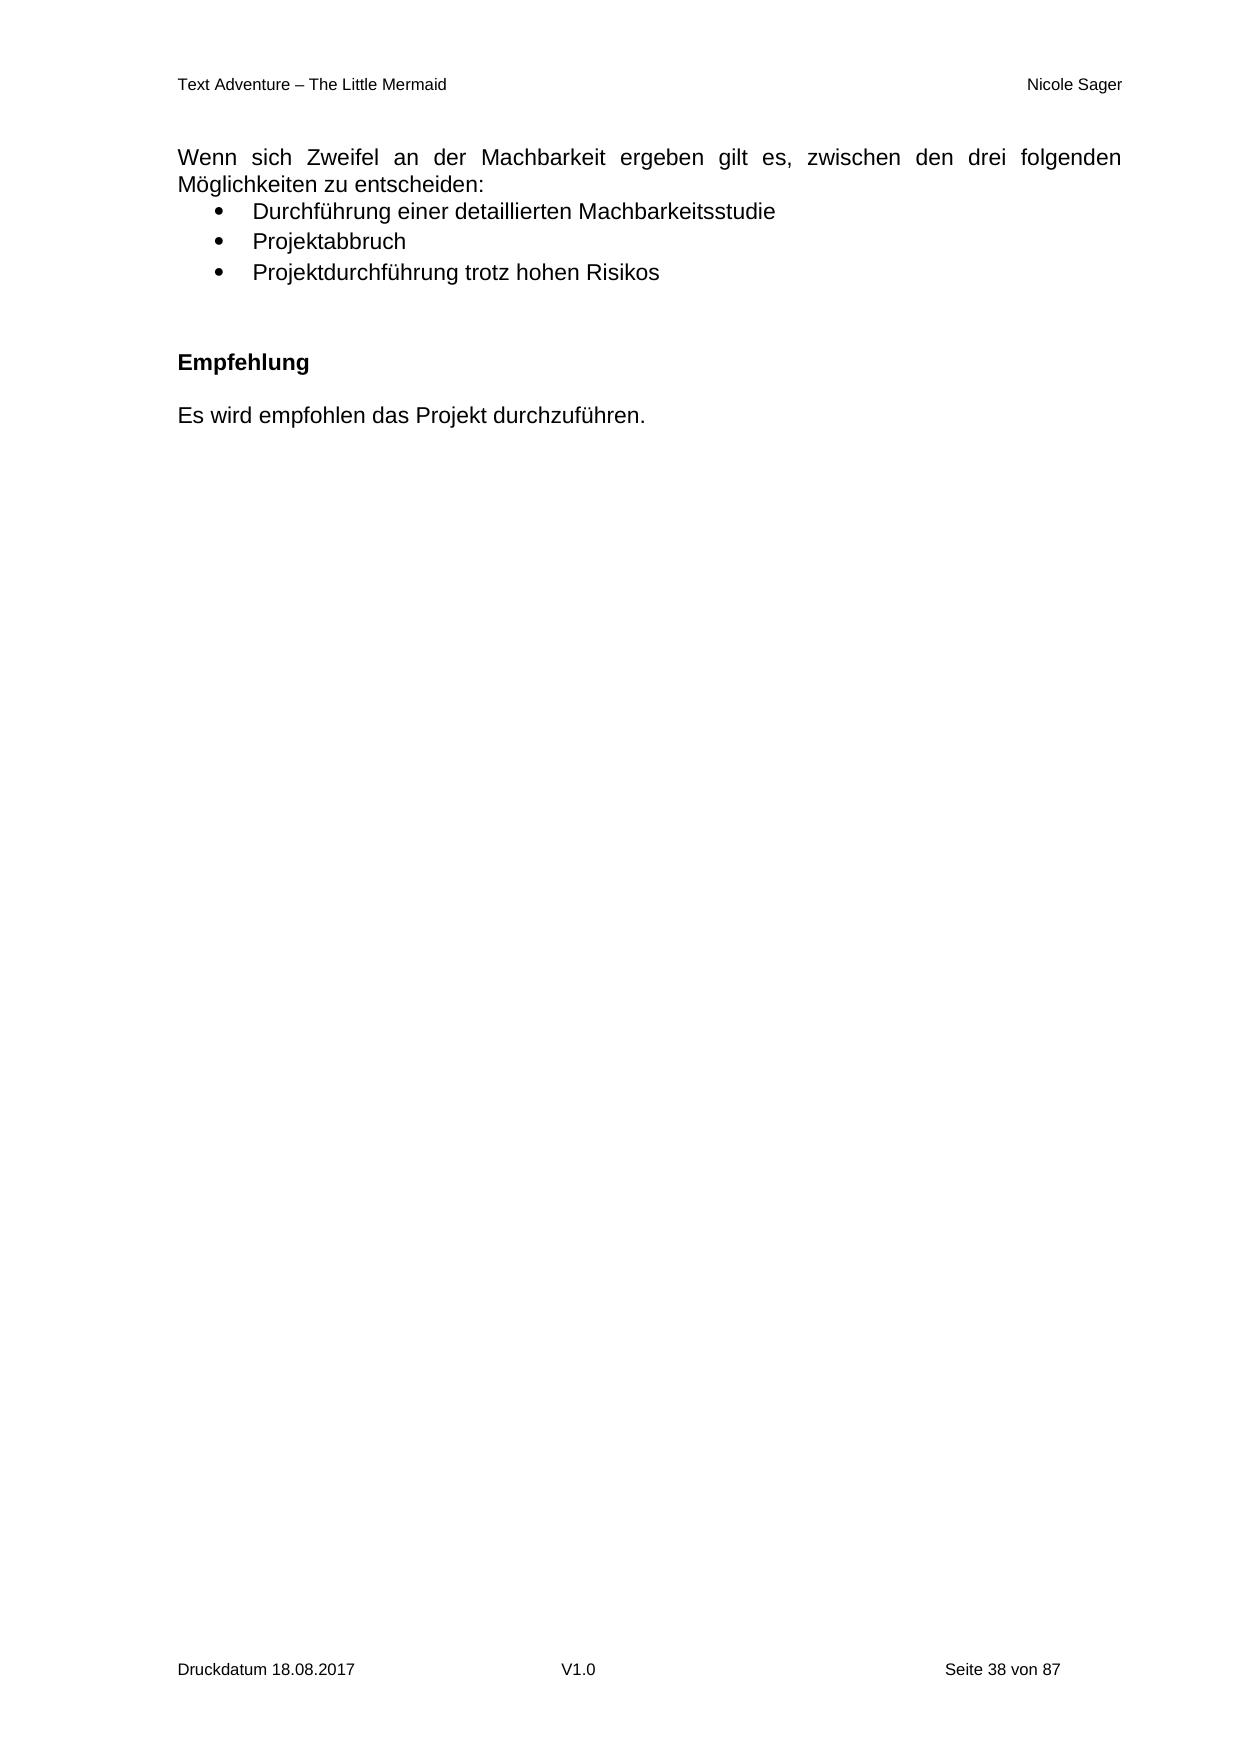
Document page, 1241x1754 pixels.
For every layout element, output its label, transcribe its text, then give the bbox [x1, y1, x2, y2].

text Wenn sich Zweifel an der Machbarkeit ergeben gilt es, zwischen den drei folgenden Möglichkeiten zu entscheiden: [177, 144, 1122, 197]
list Projektdurchführung trotz hohen Risikos [215, 258, 1122, 285]
list Durchführung einer detaillierten Machbarkeitsstudie [215, 198, 1122, 224]
text Es wird empfohlen das Projekt durchzuführen. [177, 402, 1122, 428]
list Projektabbruch [215, 228, 1122, 255]
text Empfehlung [177, 348, 1122, 375]
